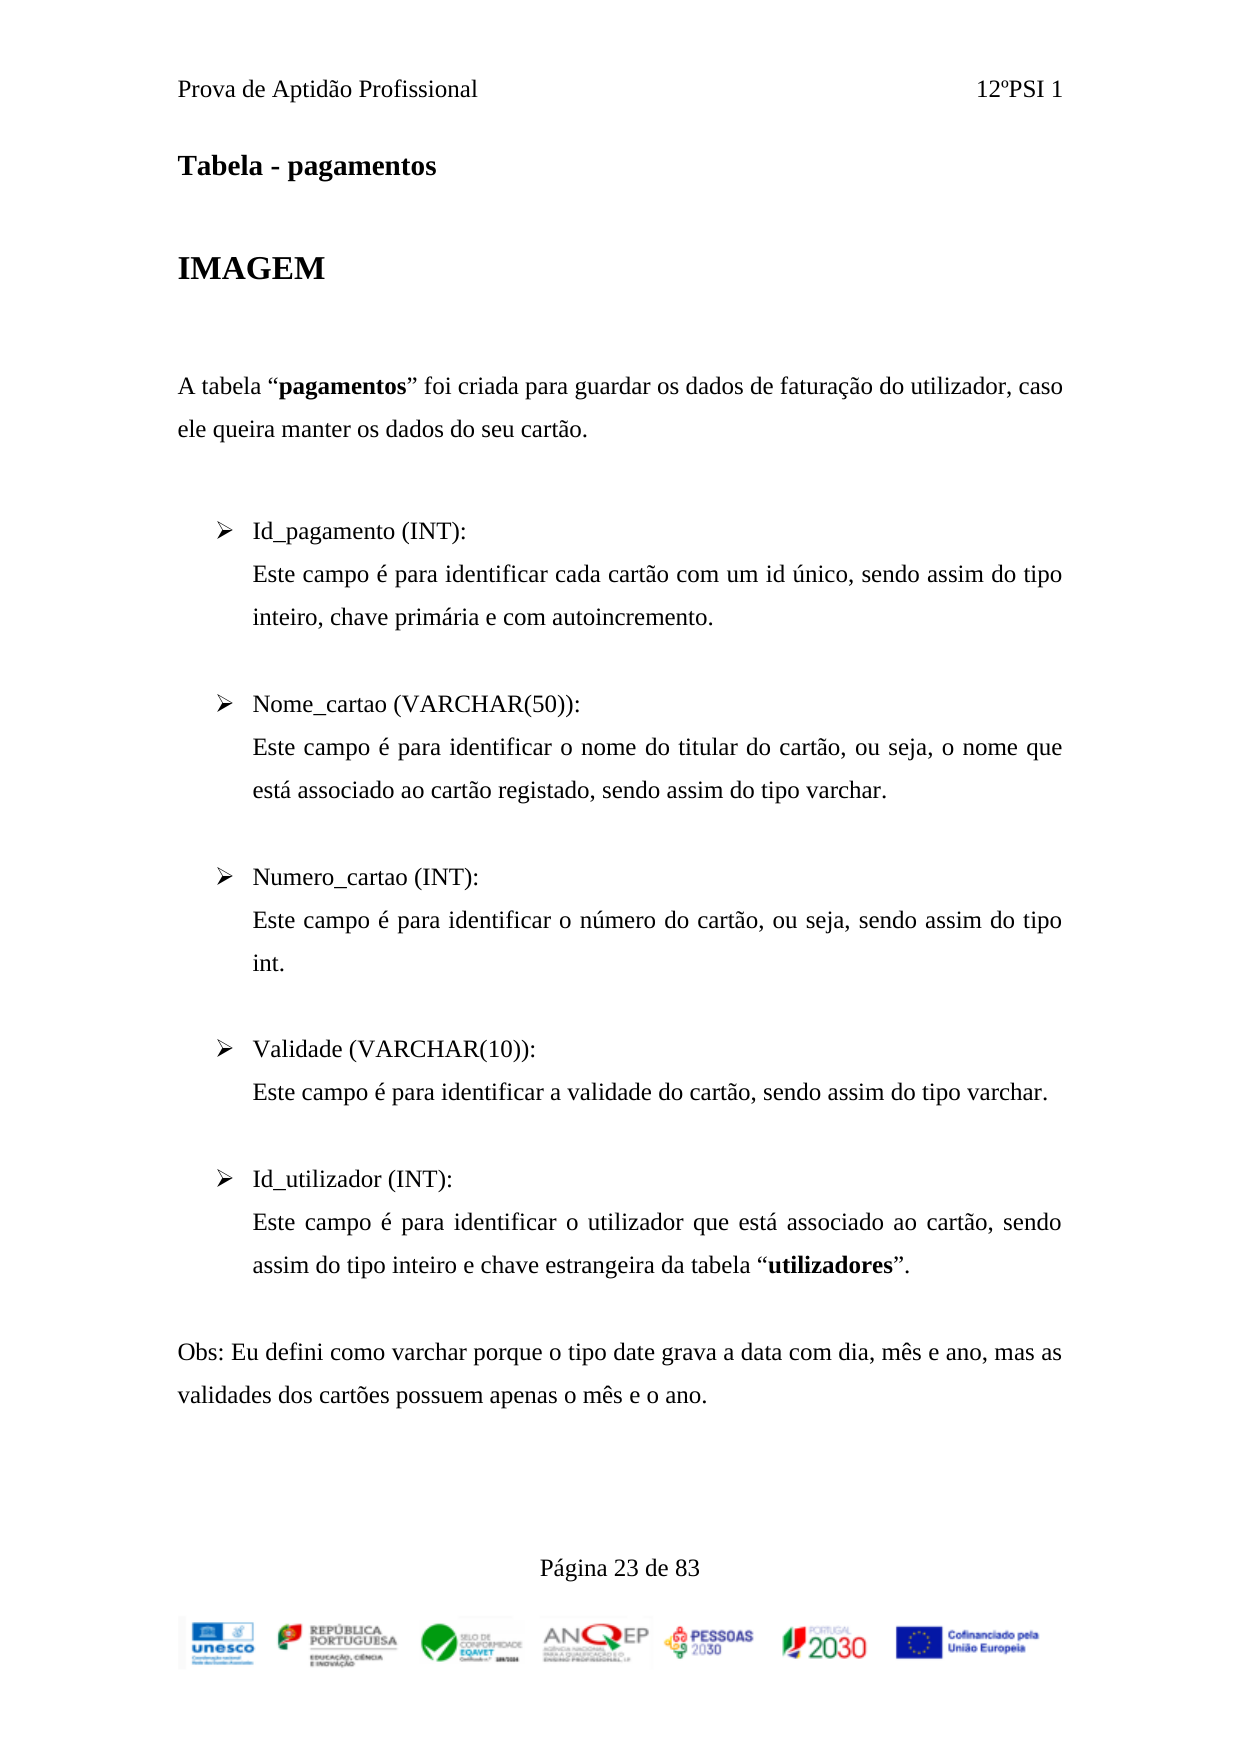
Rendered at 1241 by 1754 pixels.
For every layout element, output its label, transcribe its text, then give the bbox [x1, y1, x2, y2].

list Este campo é para identificar o utilizador que está associado ao cartão, sendo assim do tipo inteiro e chave estrangeira da tabela “utilizadores”. [252, 1207, 1063, 1279]
list Nome_cartao (VARCHAR(50)): [215, 689, 1063, 718]
list Numero_cartao (INT): [215, 862, 1063, 891]
list Este campo é para identificar o nome do titular do cartão, ou seja, o nome que está associado ao cartão registado, sendo assim do tipo varchar. [252, 732, 1063, 804]
list Este campo é para identificar a validade do cartão, sendo assim do tipo varchar. [252, 1077, 1063, 1106]
text IMAGEM [177, 248, 1063, 286]
picture [177, 1615, 1084, 1677]
text A tabela “pagamentos” foi criada para guardar os dados de faturação do utilizador, caso ele queira manter os dados do seu cartão. [177, 371, 1063, 443]
list Obs: Eu defini como varchar porque o tipo date grava a data com dia, mês e ano, mas as validades dos cartões possuem apenas o mês e o ano. [177, 1337, 1063, 1409]
list Este campo é para identificar cada cartão com um id único, sendo assim do tipo inteiro, chave primária e com autoincremento. [252, 559, 1063, 631]
list Validade (VARCHAR(10)): [215, 1034, 1063, 1063]
list Id_pagamento (INT): [215, 516, 1063, 545]
text Tabela - pagamentos [177, 148, 1063, 181]
list Id_utilizador (INT): [215, 1164, 1063, 1192]
list Este campo é para identificar o número do cartão, ou seja, sendo assim do tipo int. [252, 905, 1063, 977]
